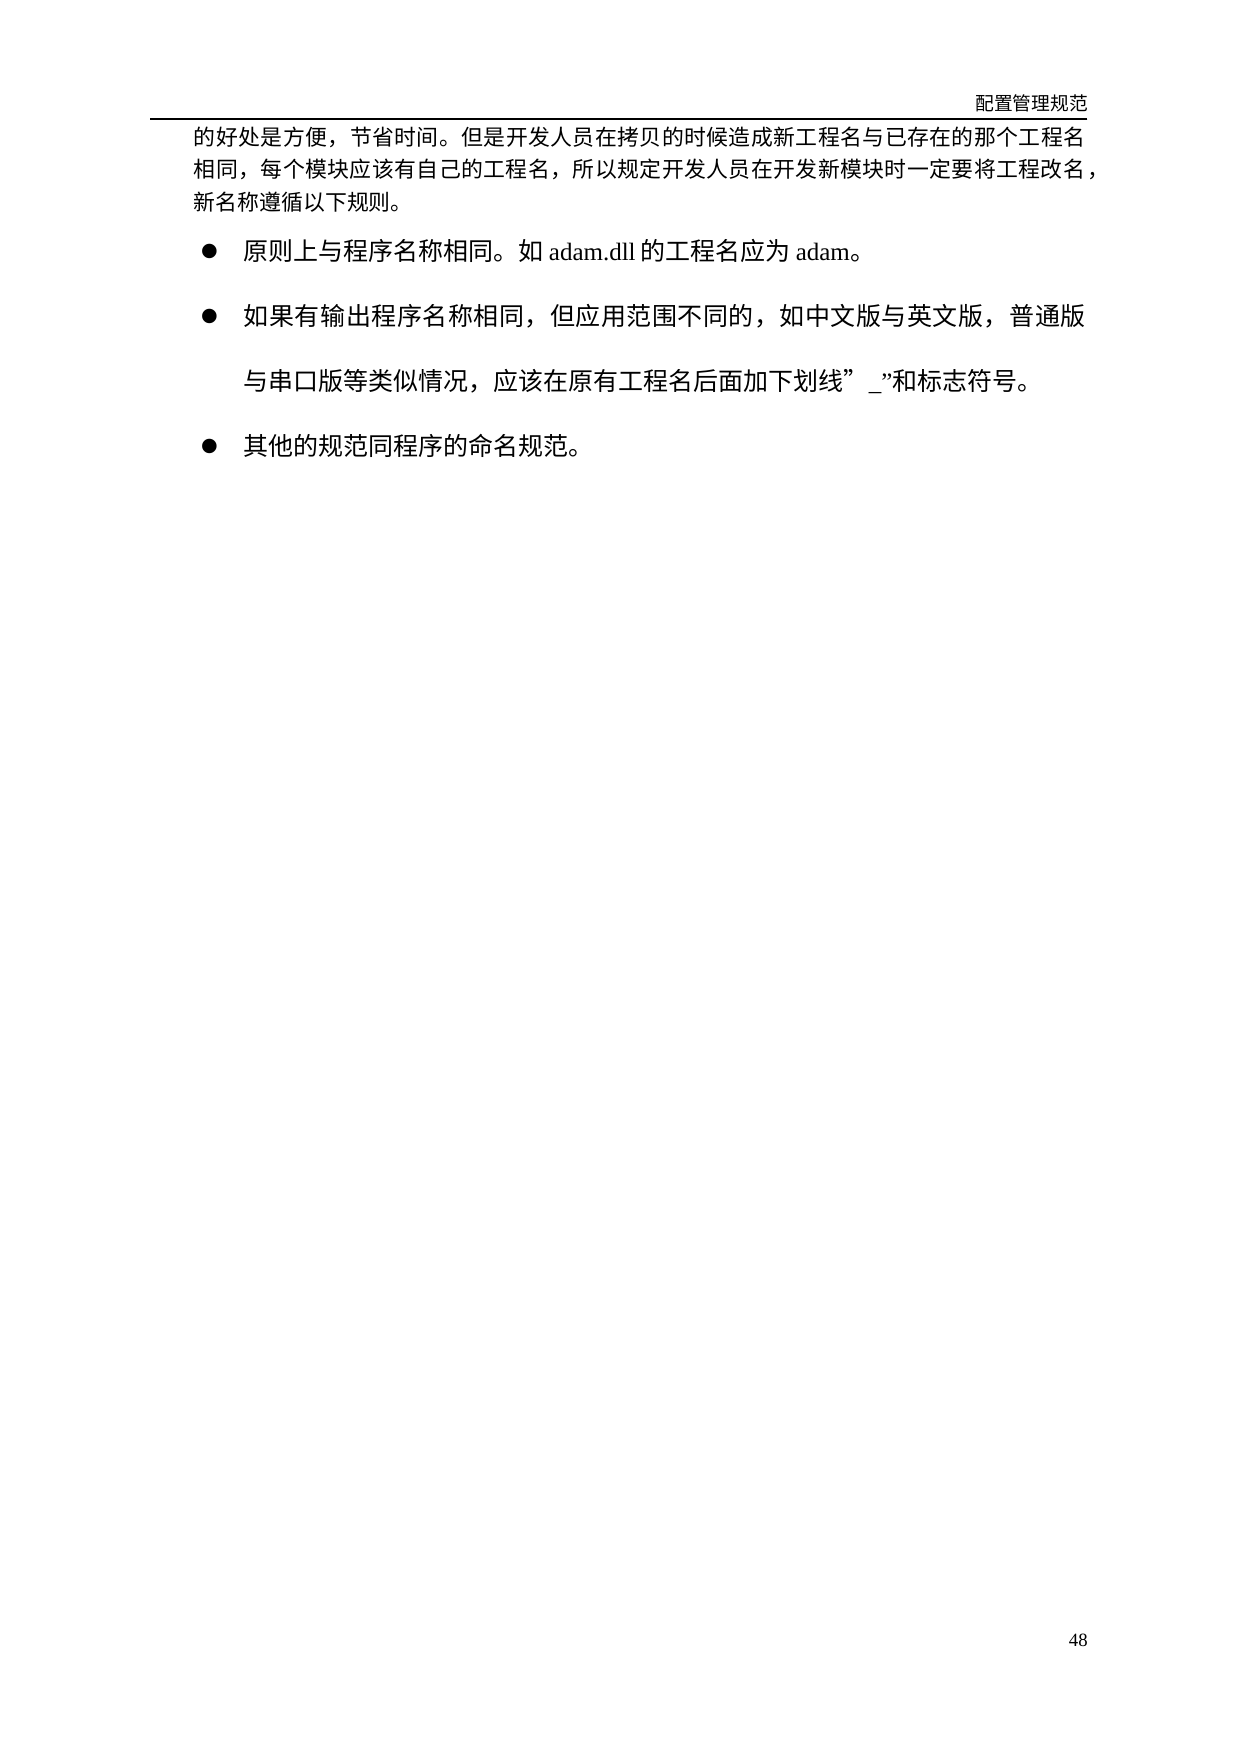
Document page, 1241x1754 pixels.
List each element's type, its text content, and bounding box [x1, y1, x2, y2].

list 如果有输出程序名称相同，但应用范围不同的，如中文版与英文版，普通版与串口版等类似情况，应该在原有工程名后面加下划线”_”和标志符号。 [200, 282, 1087, 412]
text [194, 120, 1087, 217]
list 原则上与程序名称相同。如adam.dll的工程名应为adam。 [200, 217, 1087, 282]
list 其他的规范同程序的命名规范。 [200, 412, 1087, 477]
